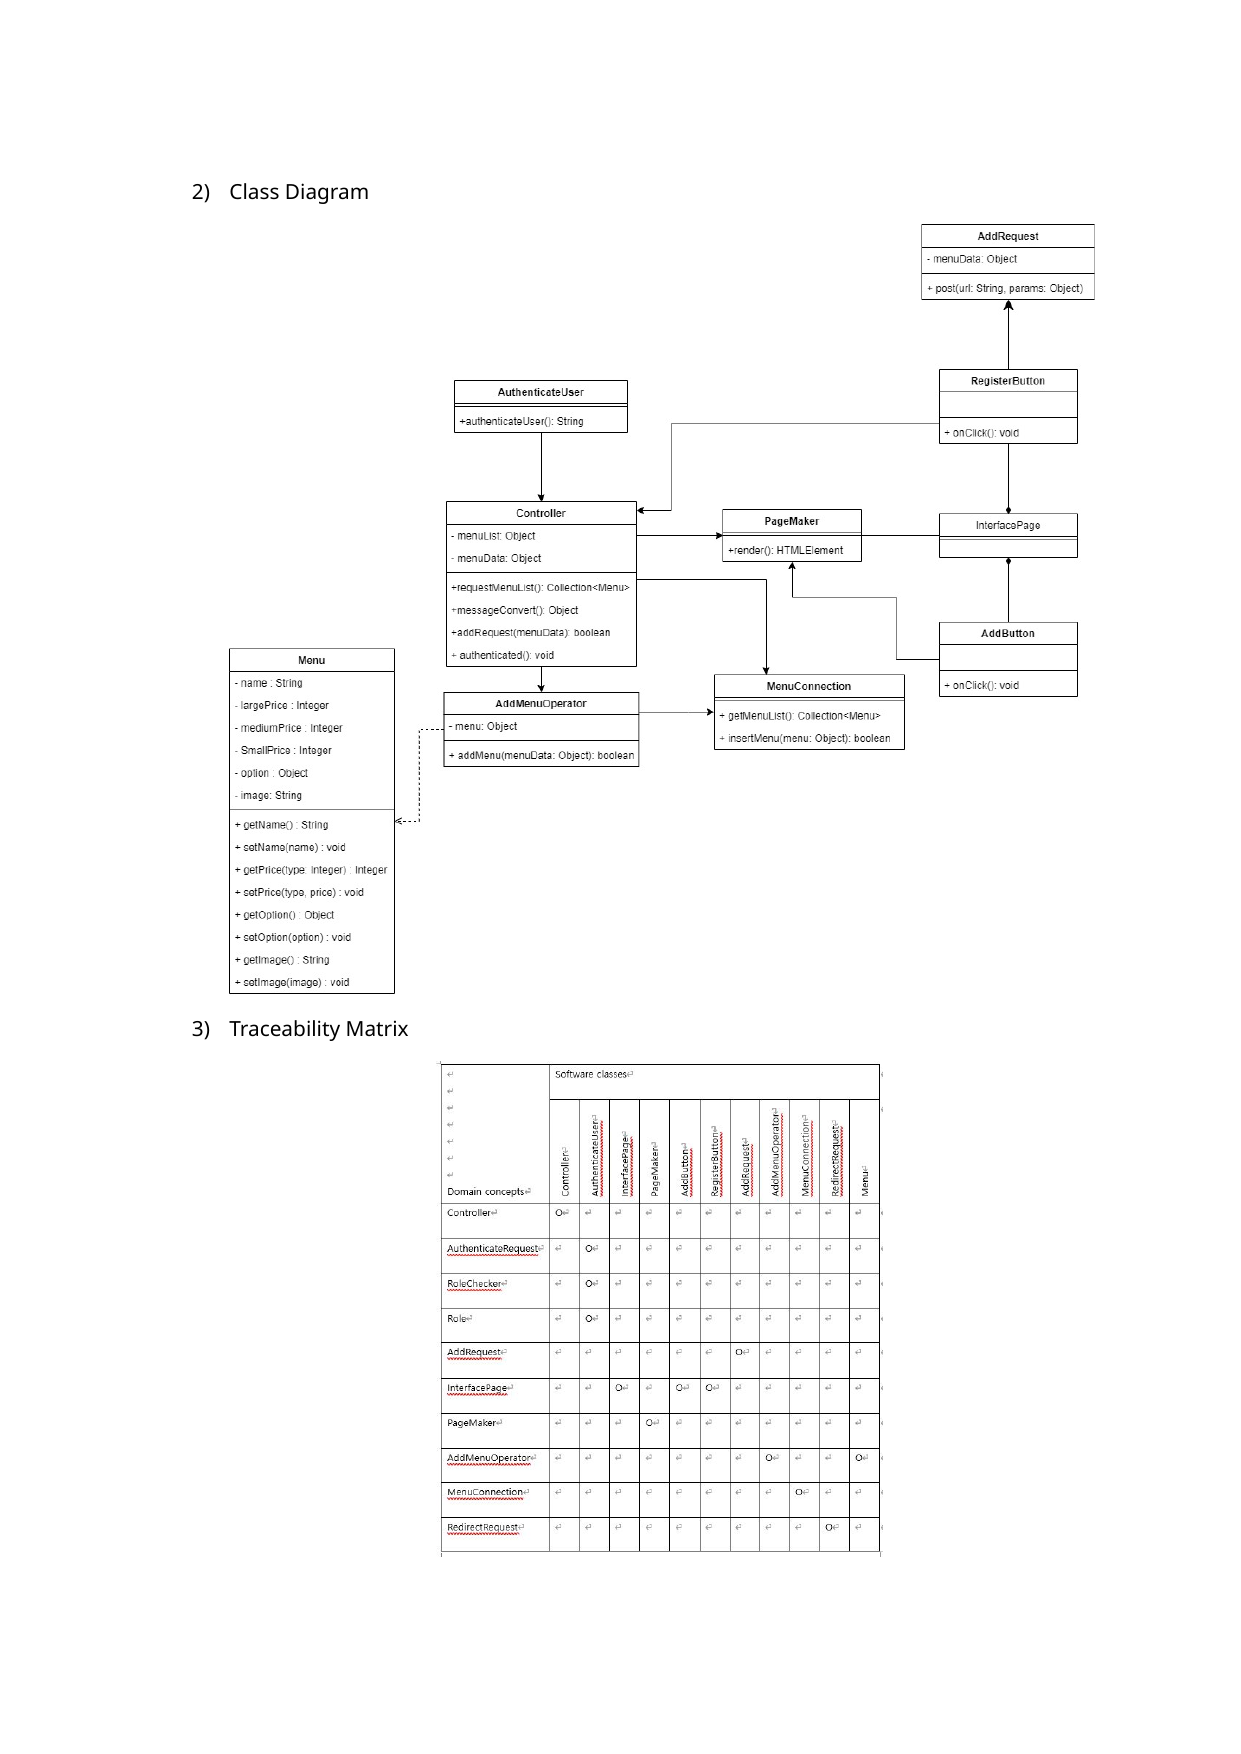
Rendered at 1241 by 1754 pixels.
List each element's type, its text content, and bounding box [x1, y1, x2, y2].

list Class Diagram [192, 177, 1090, 206]
picture [229, 224, 1095, 996]
list Traceability Matrix [192, 1014, 1090, 1043]
picture [436, 1061, 883, 1557]
